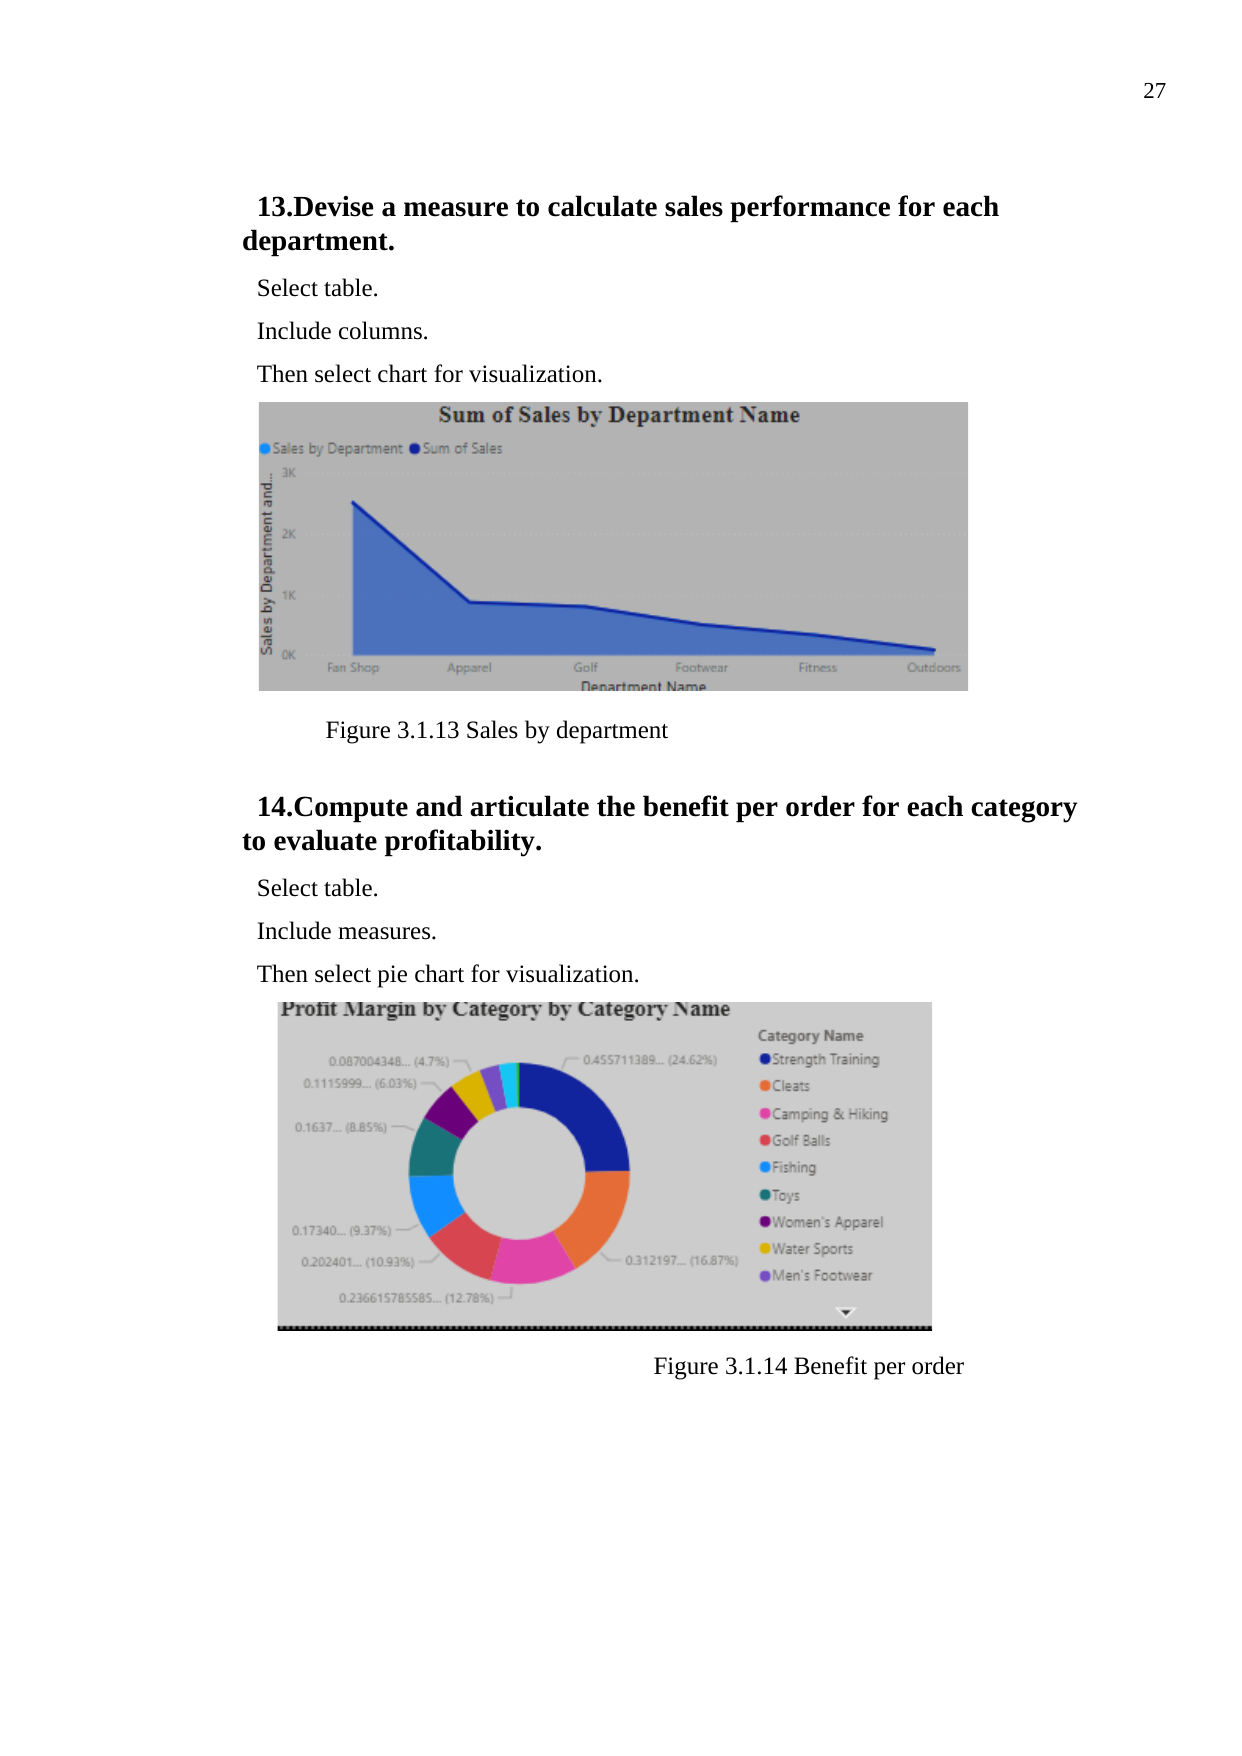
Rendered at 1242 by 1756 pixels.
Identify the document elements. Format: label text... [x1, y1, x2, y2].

picture [277, 1002, 933, 1331]
text Then select chart for visualization. [257, 359, 1098, 388]
text Figure 3.1.13 Sales by department [242, 715, 1098, 744]
text Select table. [257, 873, 1098, 902]
text Include measures. [257, 916, 1098, 944]
text Include columns. [257, 316, 1098, 345]
list 14.Compute and articulate the benefit per order for each category to evaluate profitability. [242, 789, 1098, 856]
picture [258, 402, 969, 691]
text Select table. [257, 273, 1098, 302]
list 13.Devise a measure to calculate sales performance for each department. [242, 189, 1098, 256]
text Figure 3.1.14 Benefit per order [242, 1351, 1098, 1380]
text Then select pie chart for visualization. [257, 959, 1098, 988]
